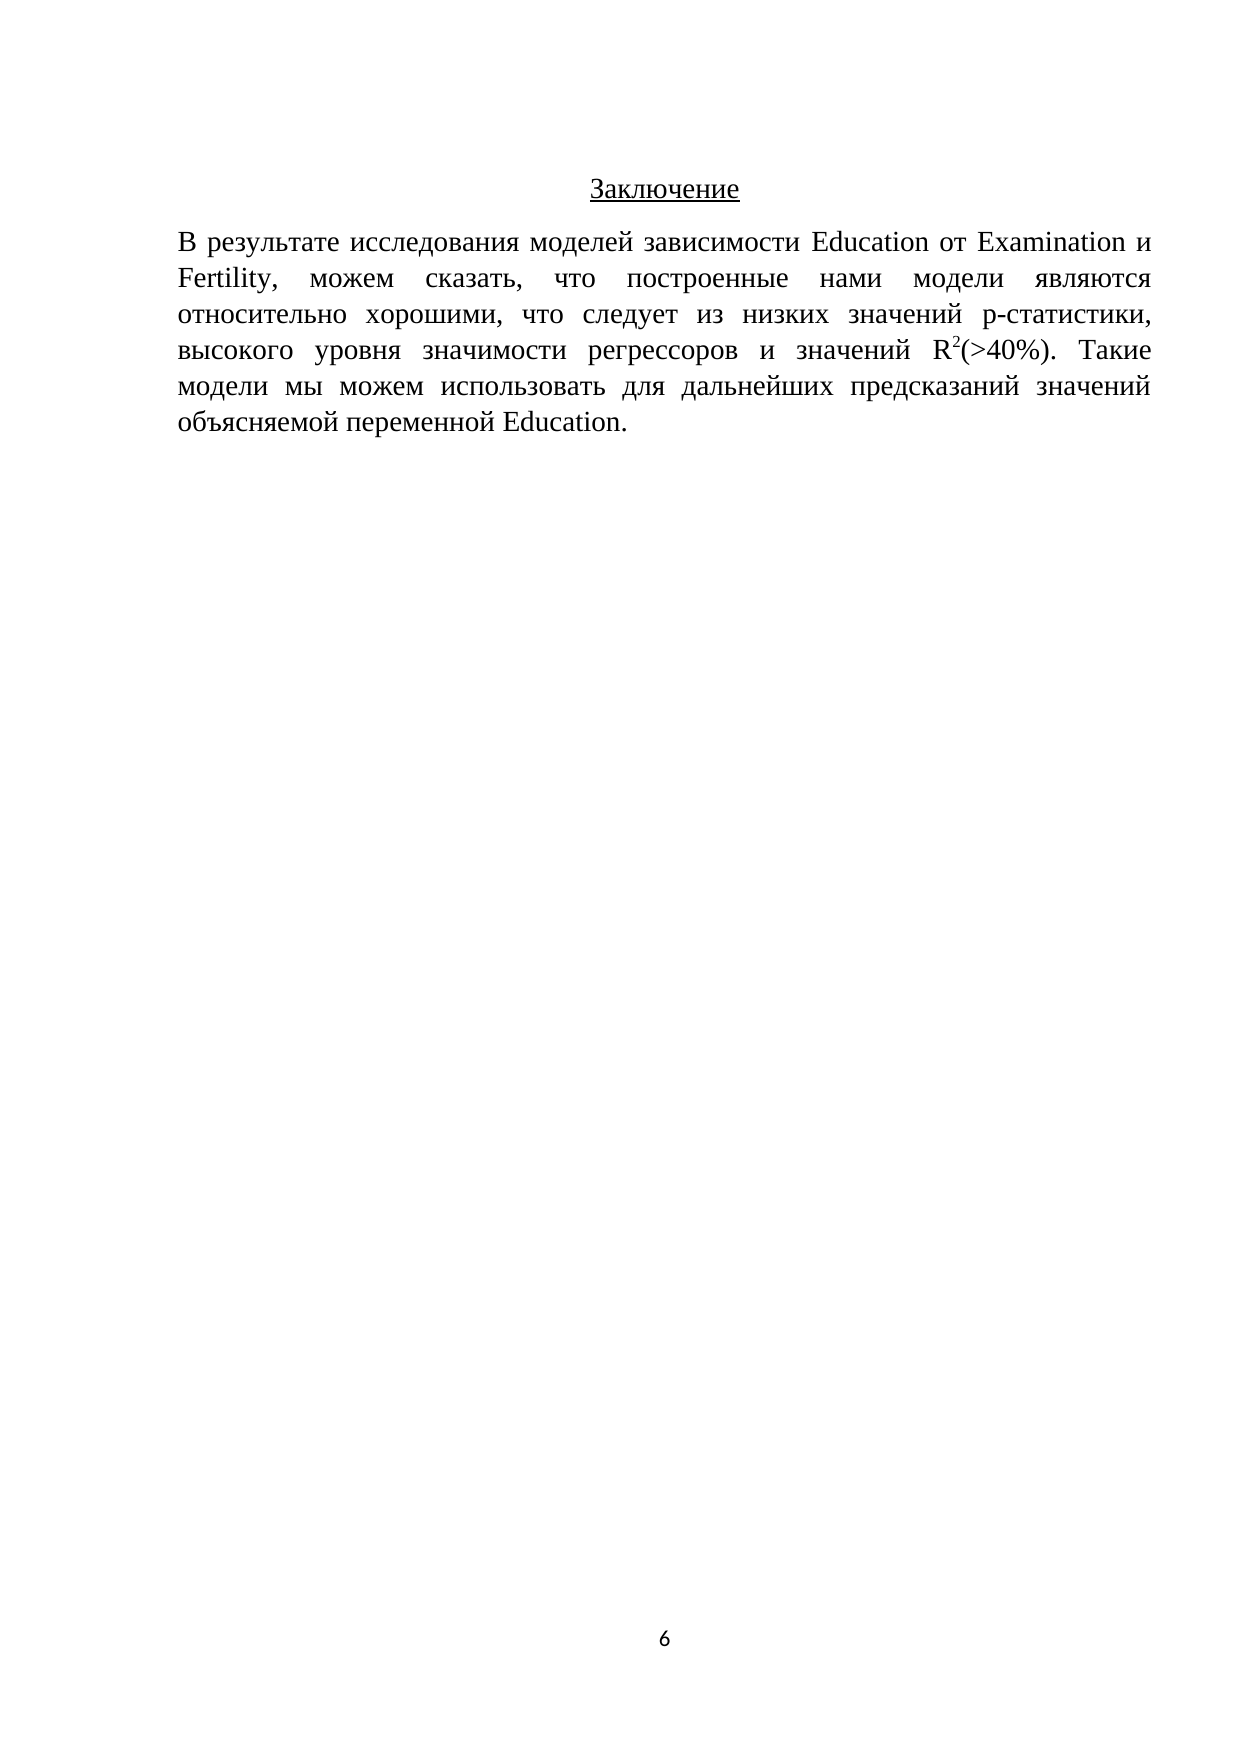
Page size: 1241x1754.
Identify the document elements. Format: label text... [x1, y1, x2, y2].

text В результате исследования моделей зависимости Education от Examination и Fertility, можем сказать, что построенные нами модели являются относительно хорошими, что следует из низких значений p-статистики, высокого уровня значимости регрессоров и значений R2(>40%). Такие модели мы можем использовать для дальнейших предсказаний значений объясняемой переменной Education. [177, 224, 1152, 438]
text Заключение [177, 171, 1152, 204]
